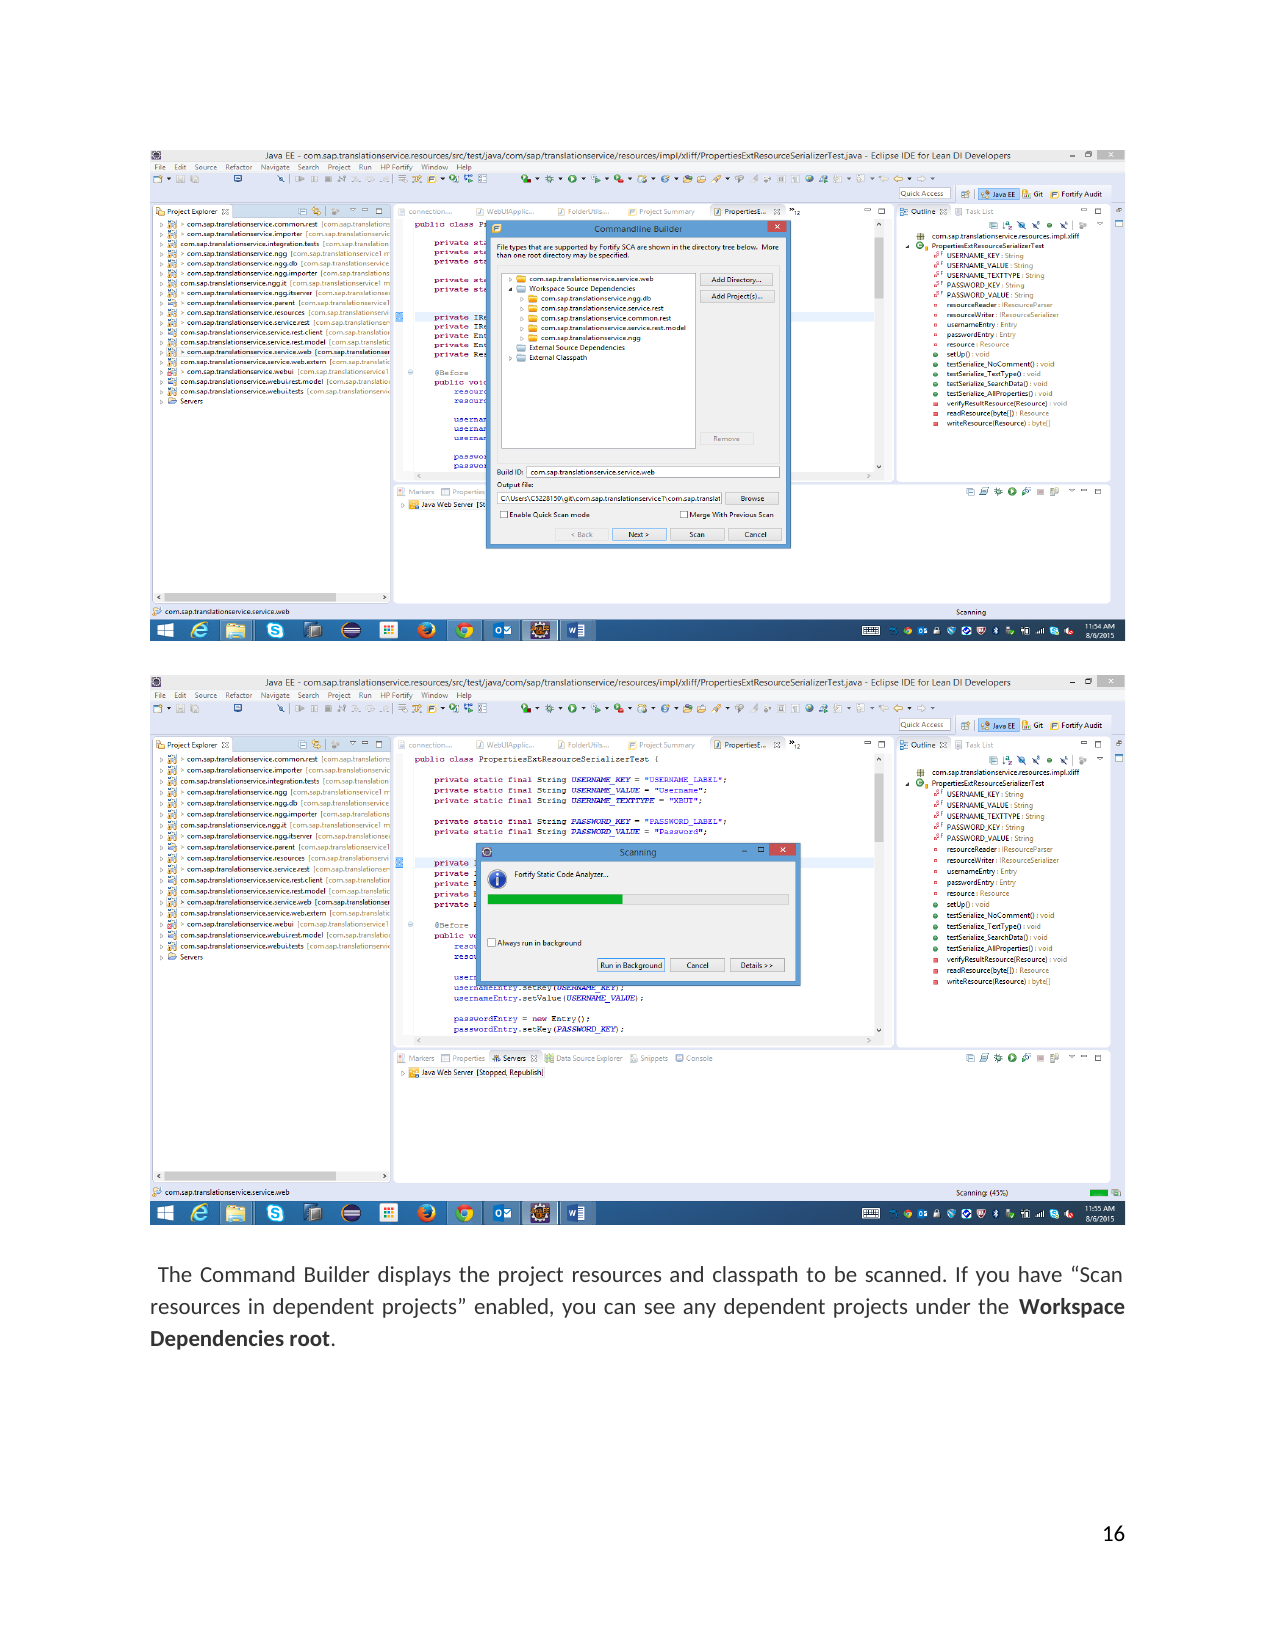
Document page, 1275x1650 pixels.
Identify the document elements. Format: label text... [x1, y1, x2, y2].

text The Command Builder displays the project resources and classpath to be scanned. If you have “Scan resources in dependent projects” enabled, you can see any dependent projects under the Workspace Dependencies root. [150, 1260, 1125, 1352]
picture [150, 675, 1125, 1225]
picture [150, 150, 1125, 641]
